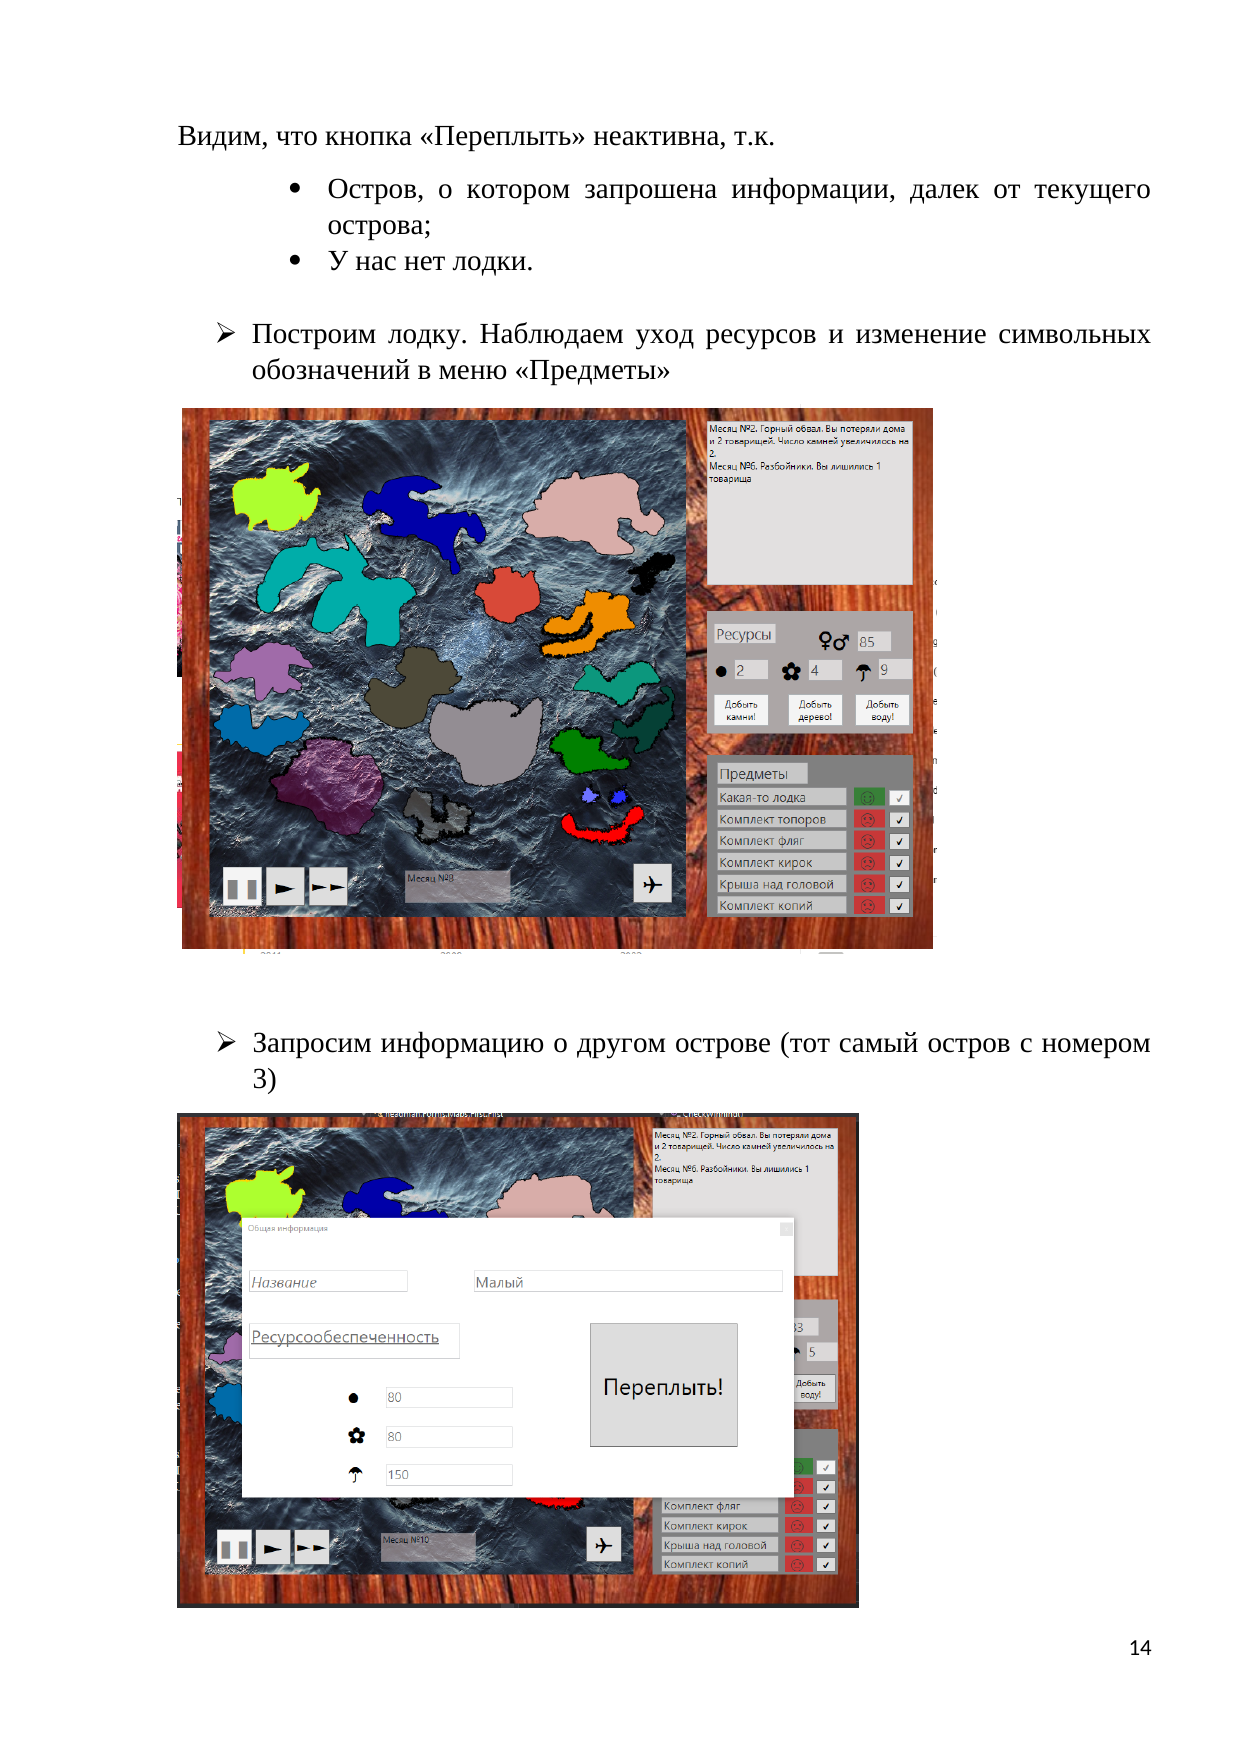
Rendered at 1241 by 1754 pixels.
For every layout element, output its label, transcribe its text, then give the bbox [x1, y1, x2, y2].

list Запросим информацию о другом острове (тот самый остров с номером 3) [215, 1025, 1152, 1095]
picture [177, 404, 937, 954]
list Остров, о котором запрошена информации, далек от текущего острова; [290, 171, 1152, 241]
picture [177, 1113, 859, 1608]
list У нас нет лодки. [290, 243, 1152, 277]
list Построим лодку. Наблюдаем уход ресурсов и изменение символьных обозначений в меню «Предметы» [214, 316, 1152, 386]
text Видим, что кнопка «Переплыть» неактивна, т.к. [177, 118, 1152, 152]
